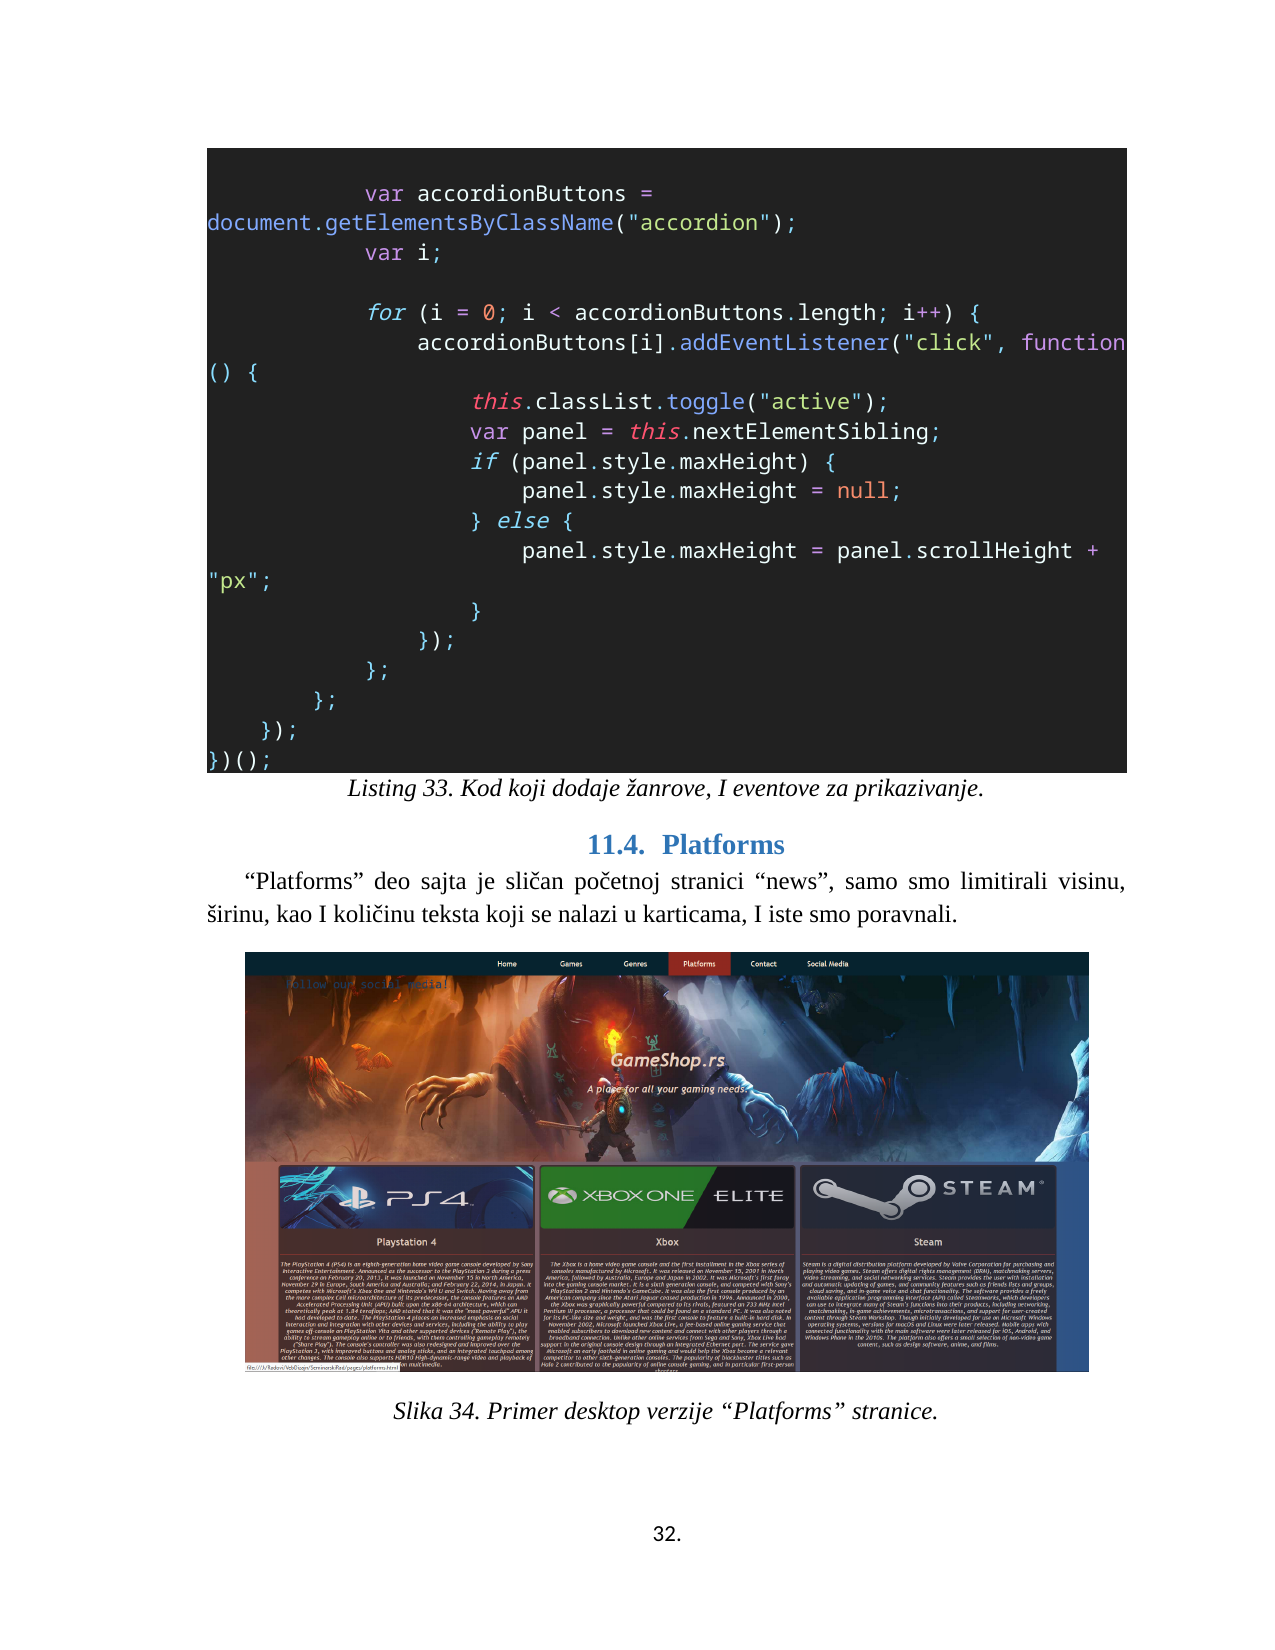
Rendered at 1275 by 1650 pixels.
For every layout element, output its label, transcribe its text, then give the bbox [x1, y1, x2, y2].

text panel.style.maxHeight = panel.scrollHeight + "px"; [207, 535, 1127, 594]
text var accordionButtons = document.getElementsByClassName("accordion"); [207, 177, 1127, 237]
text panel.style.maxHeight = null; [207, 475, 1127, 505]
text “Platforms” deo sajta je sličan početnoj stranici “news”, samo smo limitirali visinu, širinu, kao I količinu teksta koji se nalazi u karticama, I iste smo poravnali. [207, 866, 1127, 927]
subtitle Platforms [244, 827, 1127, 861]
text var i; [207, 237, 1127, 267]
text }); [207, 714, 1127, 743]
text accordionButtons[i].addEventListener("click", function () { [207, 326, 1127, 386]
picture [245, 952, 1089, 1372]
text } else { [207, 505, 1127, 535]
text }; [207, 654, 1127, 684]
text }; [207, 684, 1127, 714]
text } [207, 594, 1127, 624]
text for (i = 0; i < accordionButtons.length; i++) { [207, 297, 1127, 326]
text var panel = this.nextElementSibling; [207, 416, 1127, 446]
text })(); [207, 743, 1127, 773]
text Slika 34. Primer desktop verzije “Platforms” stranice. [207, 1396, 1127, 1425]
text Listing 33. Kod koji dodaje žanrove, I eventove za prikazivanje. [207, 773, 1127, 802]
text if (panel.style.maxHeight) { [207, 446, 1127, 475]
text }); [207, 624, 1127, 654]
text this.classList.toggle("active"); [207, 386, 1127, 416]
